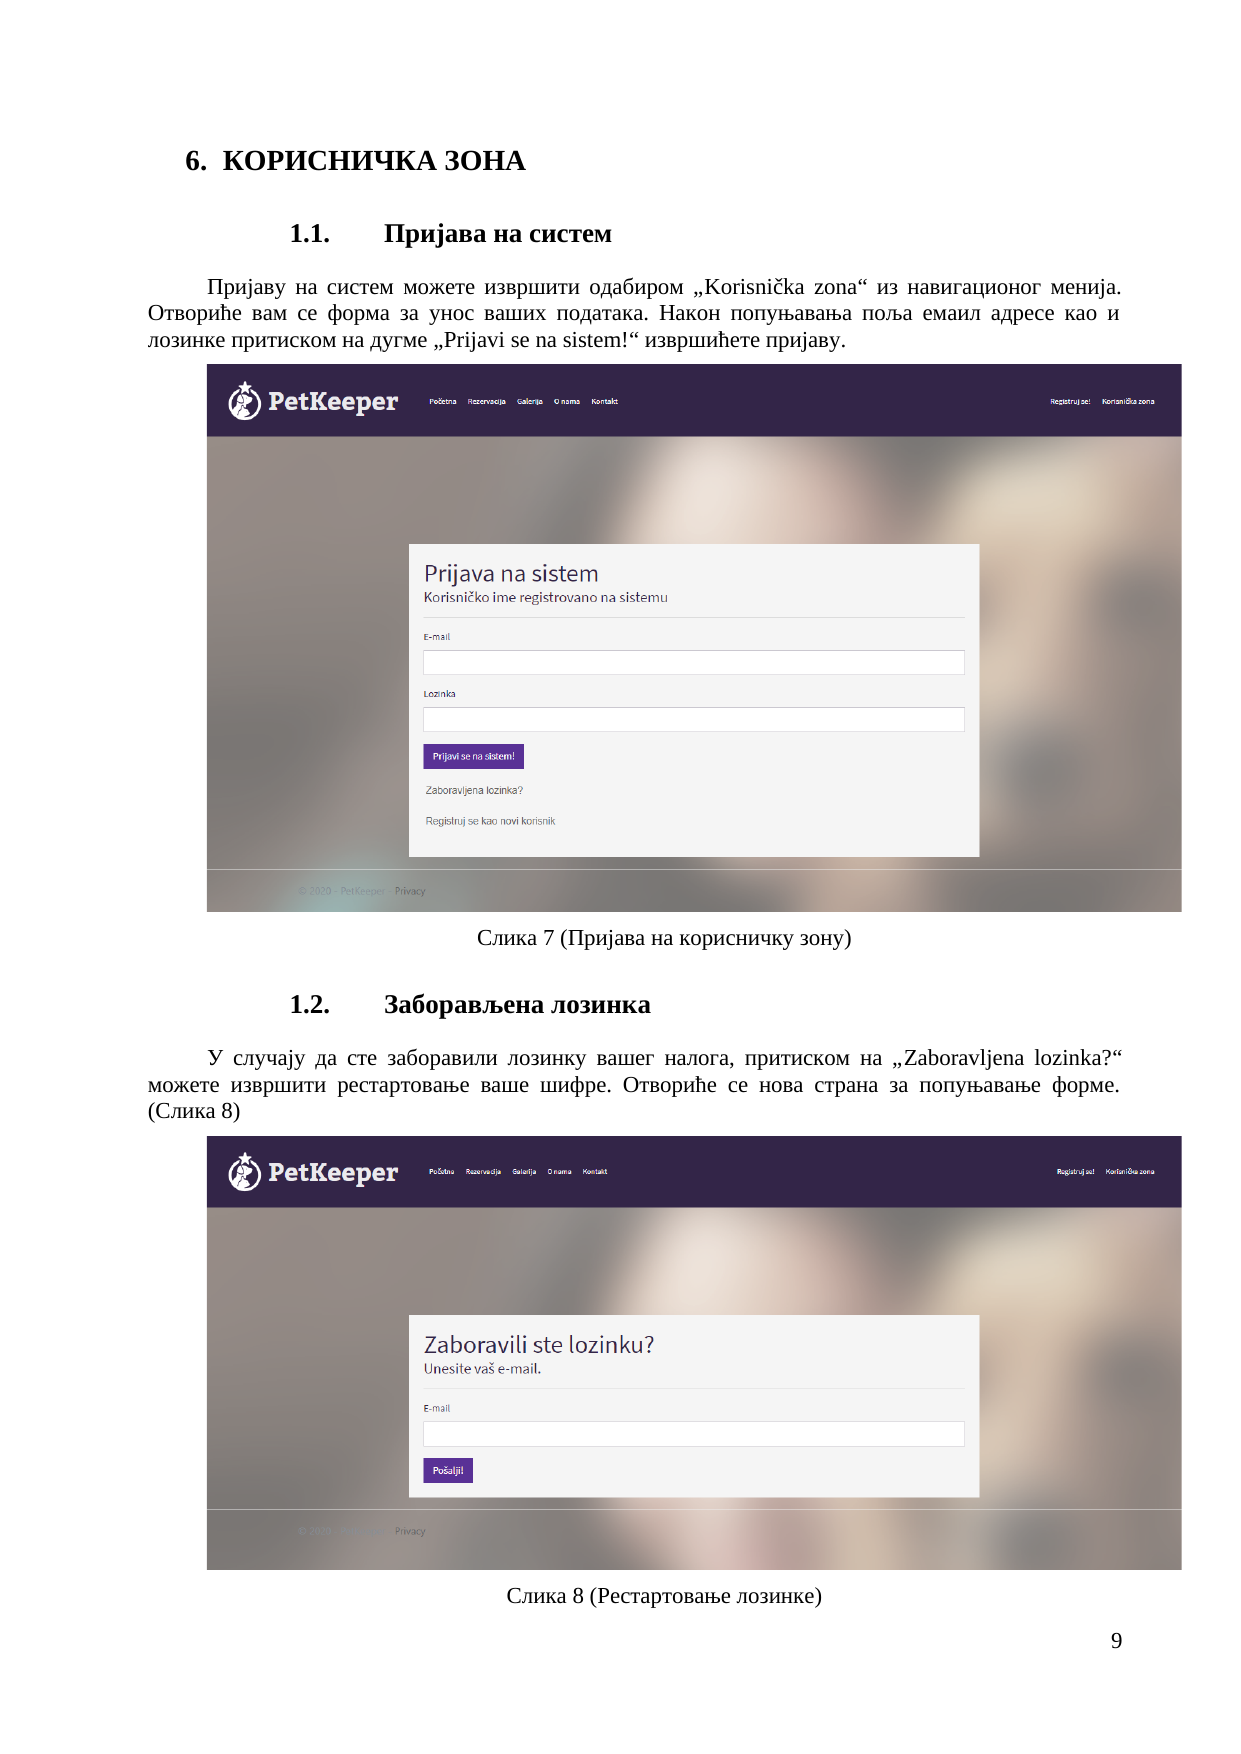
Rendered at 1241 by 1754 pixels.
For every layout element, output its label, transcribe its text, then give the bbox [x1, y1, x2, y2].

text У случају да сте заборавили лозинку вашег налога, притиском на „Zaboravljena lozinka?“ можете извршити рестартовање ваше шифре. Отвориће се нова страна за попуњавање форме. (Слика 8) [148, 1044, 1122, 1123]
subtitle Заборављена лозинка [230, 988, 1122, 1019]
subtitle Корисничка зона [185, 143, 1122, 177]
subtitle Пријава на систем [230, 217, 1122, 248]
text Слика 7 (Пријава на корисничку зону) [148, 924, 1122, 951]
picture [206, 1136, 1182, 1570]
text Слика 8 (Рестартовање лозинке) [148, 1582, 1122, 1609]
text Пријаву на систем можете извршити одабиром „Korisnička zona“ из навигационог менија. Отвориће вам се форма за унос ваших података. Након попуњавања поља емаил адресе као и лозинке притиском на дугме „Prijavi se na sistem!“ извршићете пријаву. [148, 273, 1122, 352]
picture [206, 364, 1182, 912]
